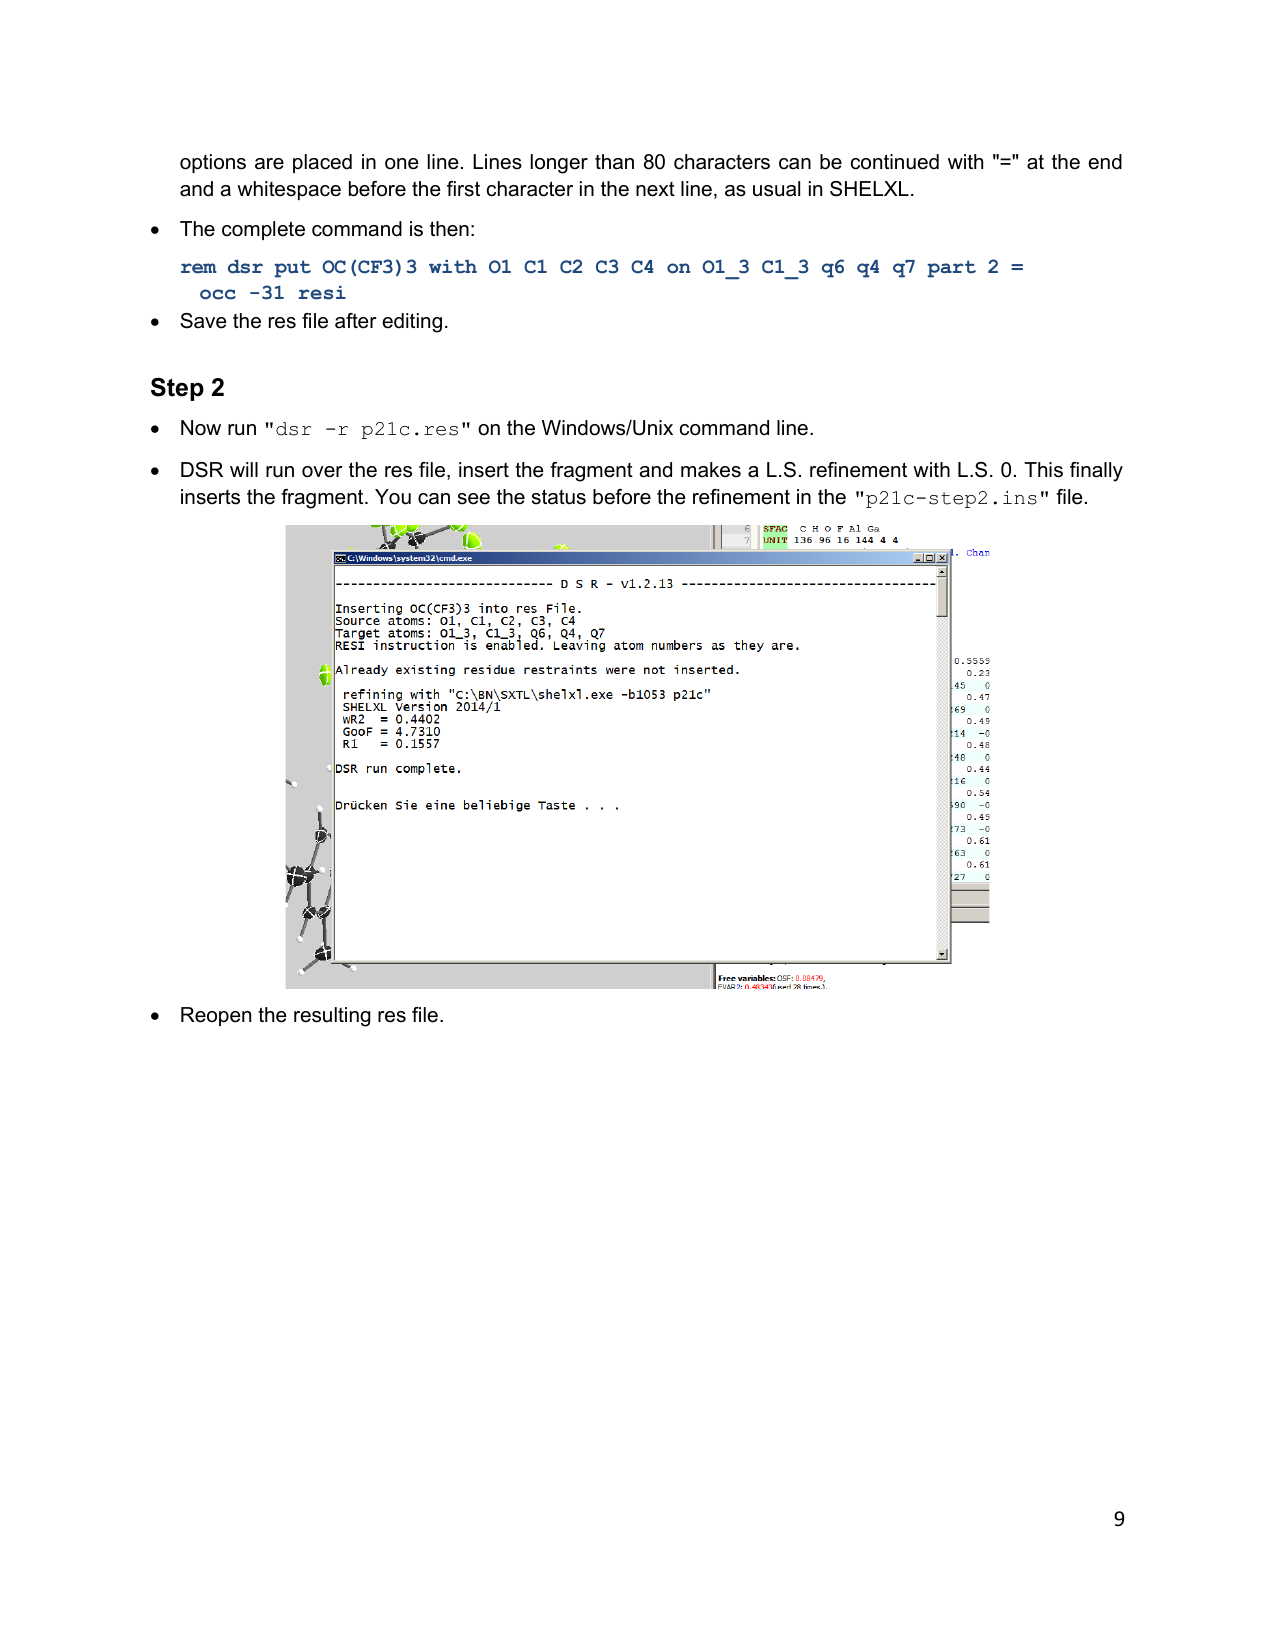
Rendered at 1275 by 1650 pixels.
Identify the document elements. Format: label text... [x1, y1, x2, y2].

text Save the res file after editing. [150, 308, 1125, 333]
text The complete command is then: [150, 215, 1125, 241]
text rem dsr put OC(CF3)3 with O1 C1 C2 C3 C4 on O1_3 C1_3 q6 q4 q7 part 2 = [150, 256, 1125, 279]
picture [285, 525, 990, 989]
text occ -31 resi [150, 282, 1125, 305]
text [150, 150, 1125, 200]
text Reopen the resulting res file. [150, 1001, 1125, 1027]
text DSR will run over the res file, insert the fragment and makes a L.S. refinement with L.S. 0. This finally inserts the fragment. You can see the status before the refinement in the "p21c-step2.ins" file. [150, 457, 1125, 511]
text Step 2 [150, 373, 1125, 402]
text Now run "dsr -r p21c.res" on the Windows/Unix command line. [150, 414, 1125, 442]
